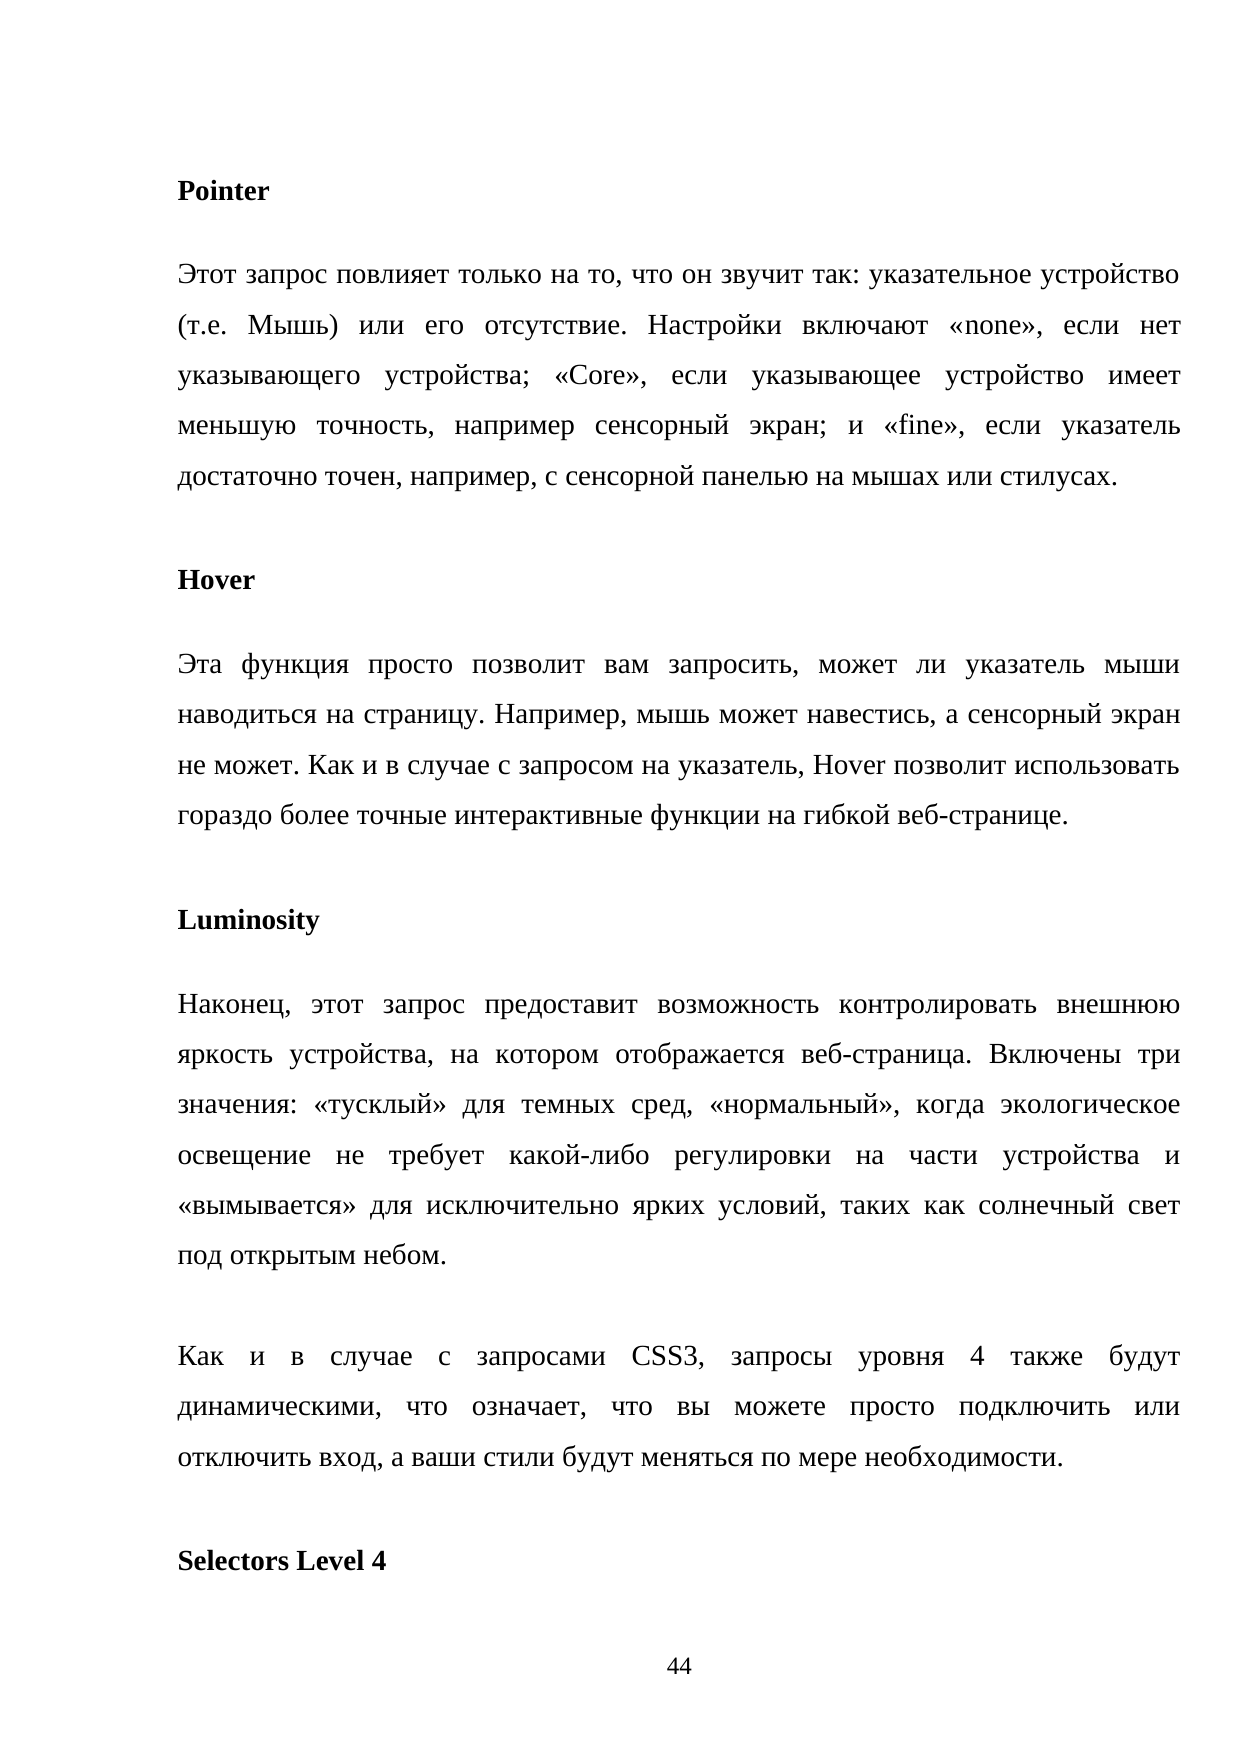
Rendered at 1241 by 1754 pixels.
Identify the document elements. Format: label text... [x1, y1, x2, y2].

text Наконец, этот запрос предоставит возможность контролировать внешнюю яркость устройства, на котором отображается веб-страница. Включены три значения: «тусклый» для темных сред, «нормальный», когда экологическое освещение не требует какой-либо регулировки на части устройства и «вымывается» для исключительно ярких условий, таких как солнечный свет под открытым небом. [177, 986, 1181, 1271]
text Как и в случае с запросами CSS3, запросы уровня 4 также будут динамическими, что означает, что вы можете просто подключить или отключить вход, а ваши стили будут меняться по мере необходимости. [177, 1338, 1181, 1472]
subtitle Selectors Level 4 [177, 1543, 1181, 1577]
subtitle Hover [177, 562, 1181, 596]
text Эта функция просто позволит вам запросить, может ли указатель мыши наводиться на страницу. Например, мышь может навестись, а сенсорный экран не может. Как и в случае с запросом на указатель, Hover позволит использовать гораздо более точные интерактивные функции на гибкой веб-странице. [177, 646, 1181, 831]
text Этот запрос повлияет только на то, что он звучит так: указательное устройство (т.е. Мышь) или его отсутствие. Настройки включают «none», если нет указывающего устройства; «Core», если указывающее устройство имеет меньшую точность, например сенсорный экран; и «fine», если указатель достаточно точен, например, с сенсорной панелью на мышах или стилусах. [177, 256, 1181, 491]
subtitle Pointer [177, 173, 1181, 206]
subtitle Luminosity [177, 902, 1181, 936]
